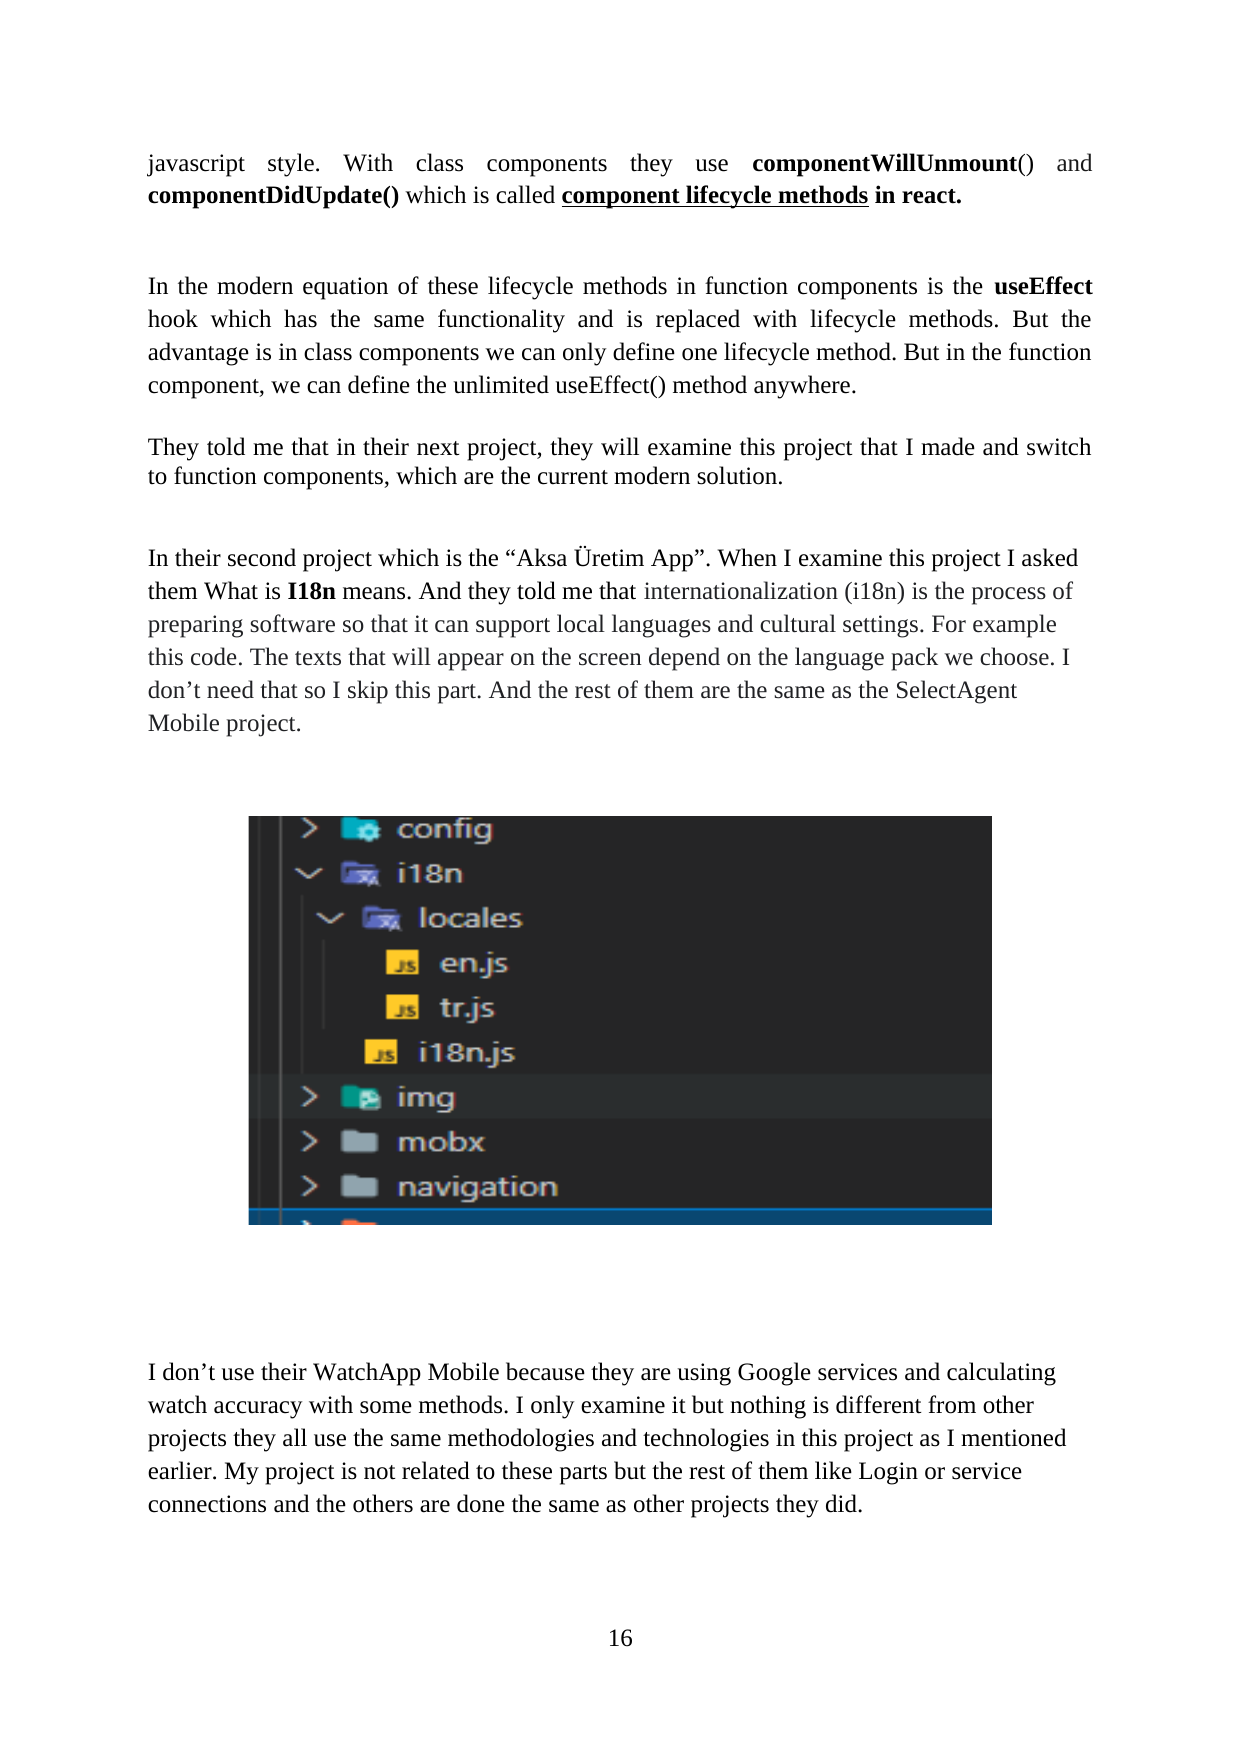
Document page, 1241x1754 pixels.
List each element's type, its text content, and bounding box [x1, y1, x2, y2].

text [148, 148, 1093, 209]
text In the modern equation of these lifecycle methods in function components is the useEffect hook which has the same functionality and is replaced with lifecycle methods. But the advantage is in class components we can only define one lifecycle method. But in the function component, we can define the unlimited useEffect() method anywhere. [148, 271, 1093, 399]
text They told me that in their next project, they will examine this project that I made and switch to function components, which are the current modern solution. [148, 432, 1093, 489]
picture [248, 816, 992, 1225]
text I don’t use their WatchApp Mobile because they are using Google services and calculating watch accuracy with some methods. I only examine it but nothing is different from other projects they all use the same methodologies and technologies in this project as I mentioned earlier. My project is not related to these parts but the rest of them like Login or service connections and the others are done the same as other projects they did. [148, 1357, 1093, 1518]
text In their second project which is the “Aksa Üretim App”. When I examine this project I asked them What is I18n means. And they told me that internationalization (i18n) is the process of preparing software so that it can support local languages and cultural settings. For example this code. The texts that will appear on the screen depend on the language pack we choose. I don’t need that so I skip this part. And the rest of them are the same as the SelectAgent Mobile project. [148, 543, 1093, 737]
